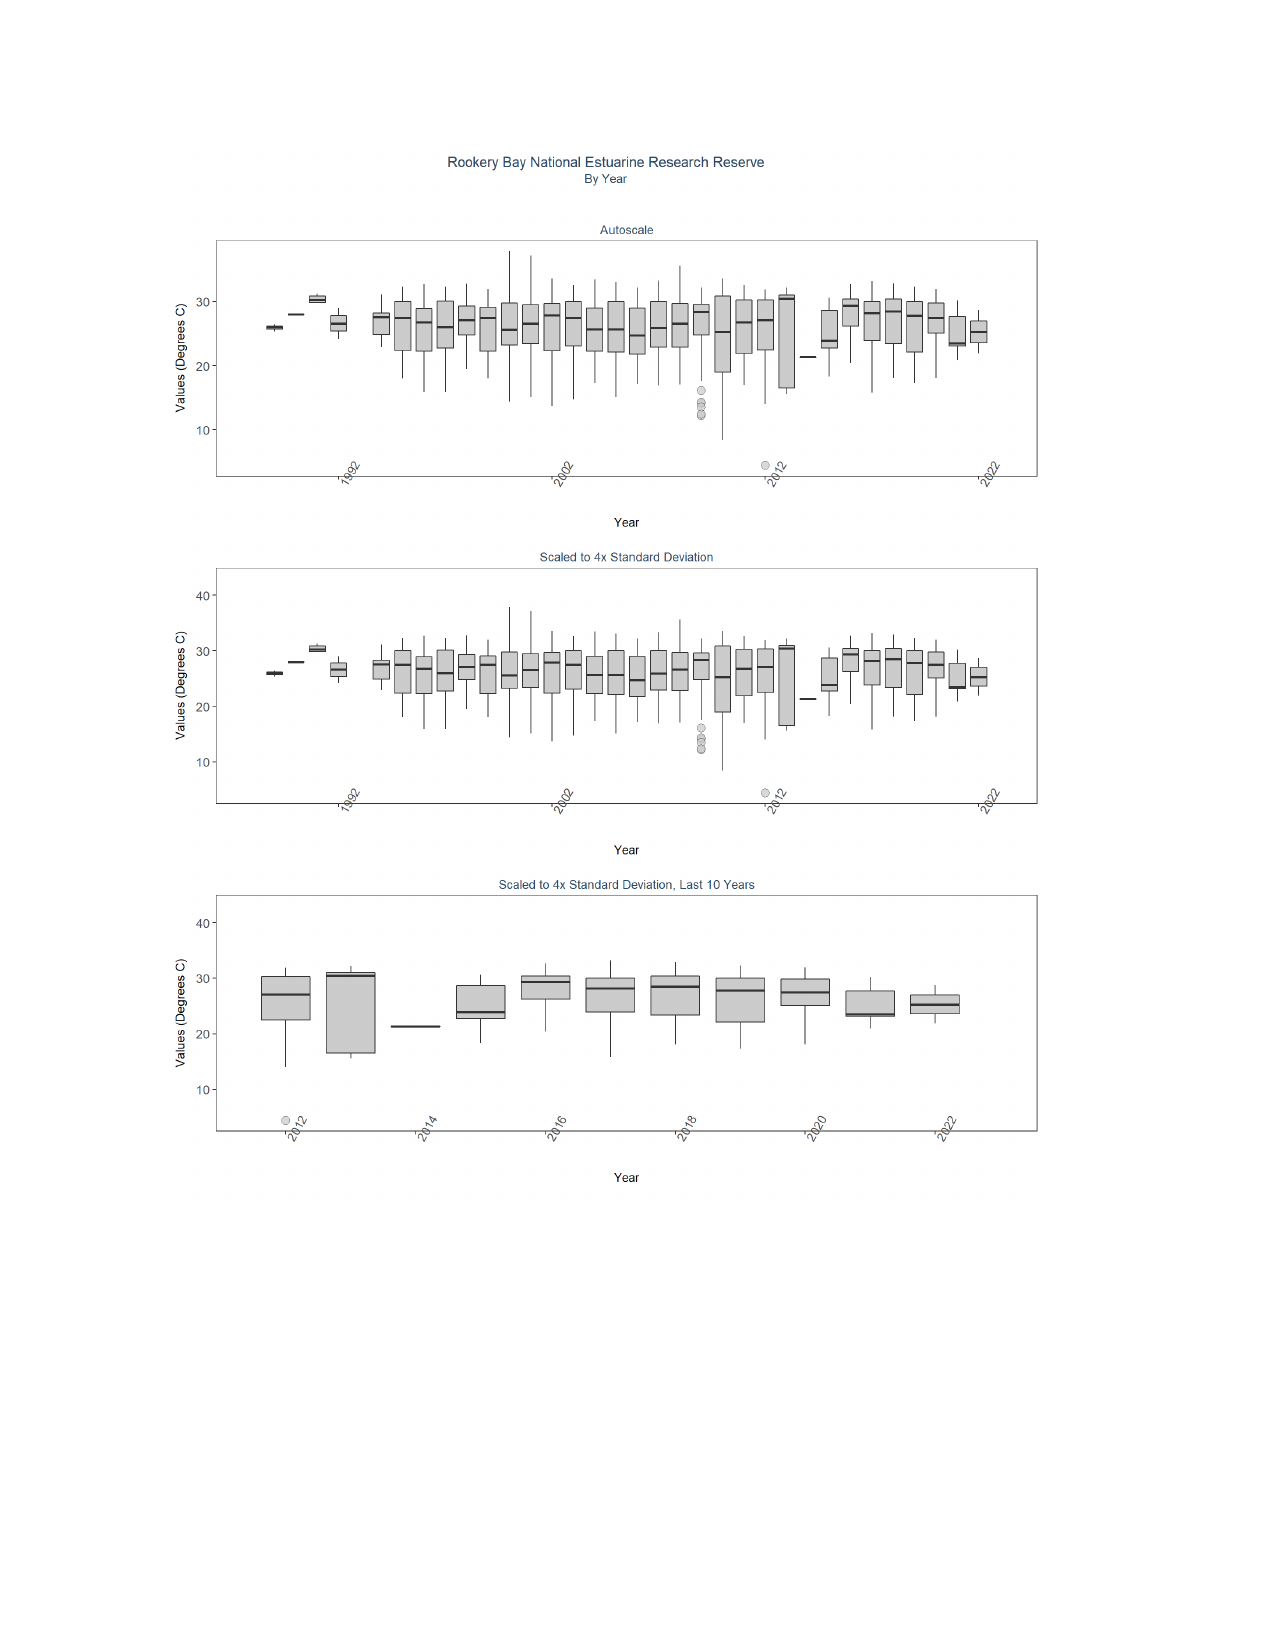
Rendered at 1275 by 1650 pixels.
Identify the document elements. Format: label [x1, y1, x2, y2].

picture [168, 150, 1044, 1200]
